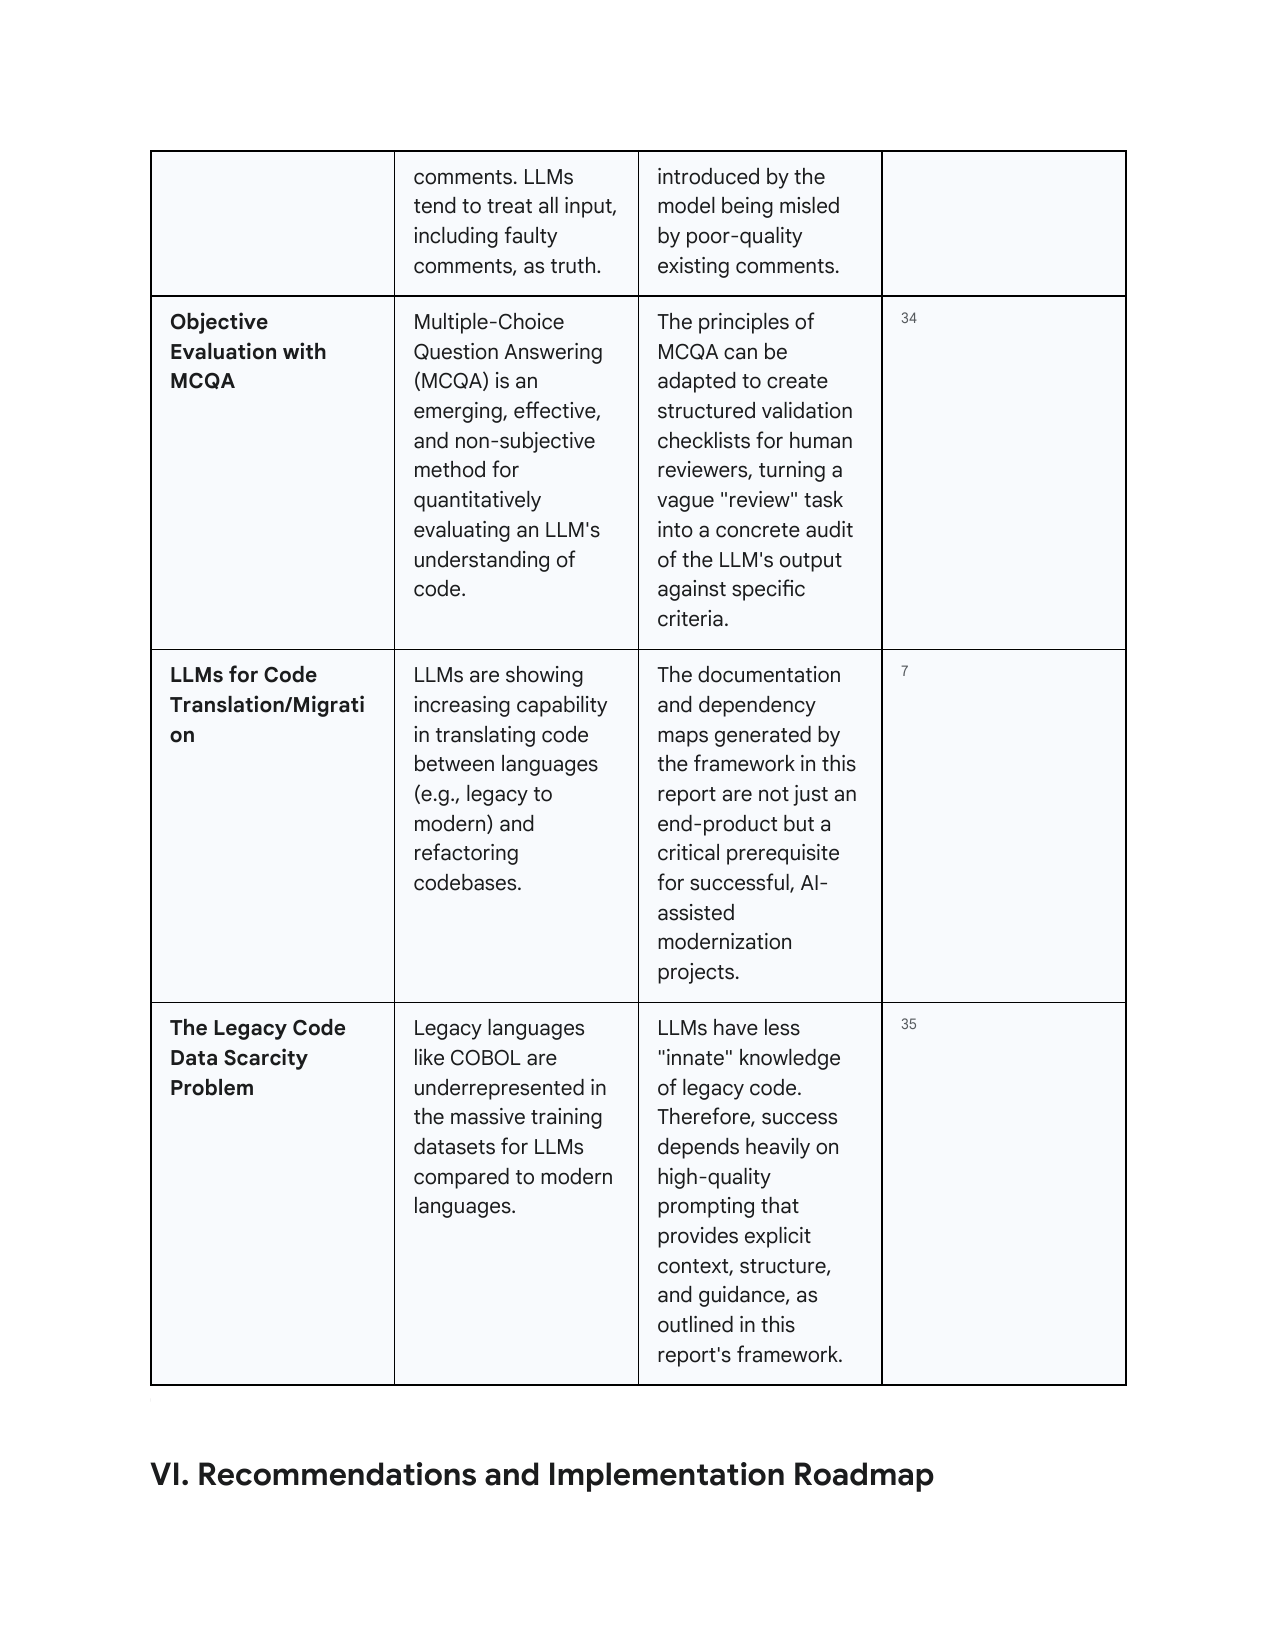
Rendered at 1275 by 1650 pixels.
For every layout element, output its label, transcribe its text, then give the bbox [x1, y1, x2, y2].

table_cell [152, 152, 394, 295]
table_cell LLMs are showing increasing capability in translating code between languages (e.g., legacy to modern) and refactoring codebases. [395, 650, 638, 1002]
subtitle VI. Recommendations and Implementation Roadmap [150, 1455, 1125, 1494]
table_cell Multiple-Choice Question Answering (MCQA) is an emerging, effective, and non-subjective method for quantitatively evaluating an LLM's understanding of code. [395, 297, 638, 648]
table_cell The principles of MCQA can be adapted to create structured validation checklists for human reviewers, turning a vague "review" task into a concrete audit of the LLM's output against specific criteria. [639, 297, 881, 648]
table_cell LLMs for Code Translation/Migration [152, 650, 394, 1002]
table_cell The documentation and dependency maps generated by the framework in this report are not just an end-product but a critical prerequisite for successful, AI-assisted modernization projects. [639, 650, 881, 1002]
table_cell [639, 152, 881, 295]
table_cell 7 [883, 650, 1125, 1002]
table_cell The Legacy Code Data Scarcity Problem [152, 1003, 394, 1384]
table_cell 33 [883, 152, 1125, 295]
table_cell 35 [883, 1003, 1125, 1384]
table_cell 34 [883, 297, 1125, 648]
table_cell Objective Evaluation with MCQA [152, 297, 394, 648]
table_cell LLMs have less "innate" knowledge of legacy code. Therefore, success depends heavily on high-quality prompting that provides explicit context, structure, and guidance, as outlined in this report's framework. [639, 1003, 881, 1384]
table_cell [395, 152, 638, 295]
table_cell Legacy languages like COBOL are underrepresented in the massive training datasets for LLMs compared to modern languages. [395, 1003, 638, 1384]
